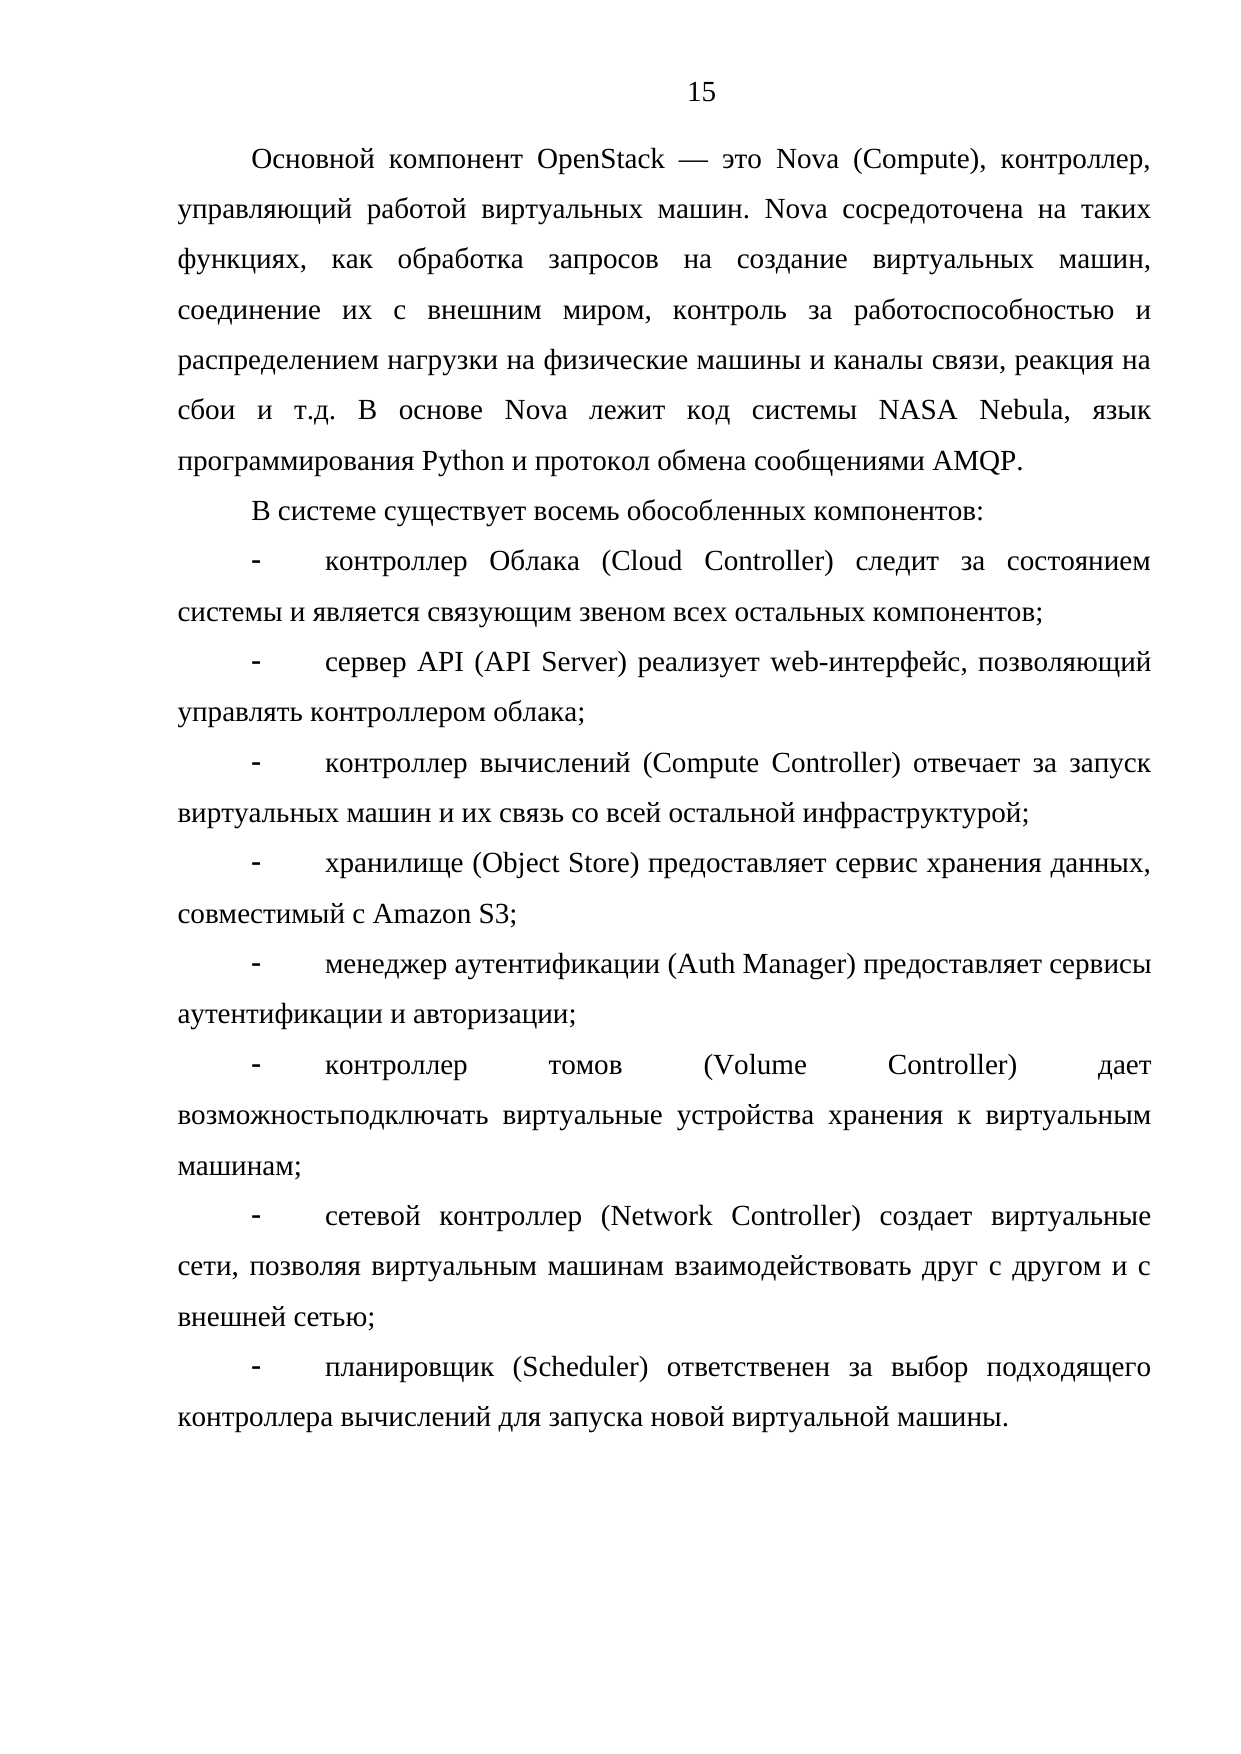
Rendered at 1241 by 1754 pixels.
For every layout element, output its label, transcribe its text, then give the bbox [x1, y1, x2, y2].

list сетевой контроллер (Network Controller) создает виртуальные сети, позволяя виртуальным машинам взаимодействовать друг с другом и с внешней сетью; [177, 1198, 1152, 1332]
list контроллер вычислений (Compute Controller) отвечает за запуск виртуальных машин и их связь со всей остальной инфраструктурой; [177, 745, 1152, 829]
list сервер API (API Server) реализует web-интерфейс, позволяющий управлять контроллером облака; [177, 644, 1152, 728]
list хранилище (Object Store) предоставляет сервис хранения данных, совместимый с Amazon S3; [177, 846, 1152, 929]
list контроллер томов (Volume Controller) дает возможностьподключать виртуальные устройства хранения к виртуальным машинам; [177, 1047, 1152, 1181]
list контроллер Облака (Cloud Controller) следит за состоянием системы и является связующим звеном всех остальных компонентов; [177, 543, 1152, 627]
list планировщик (Scheduler) ответственен за выбор подходящего контроллера вычислений для запуска новой виртуальной машины. [177, 1349, 1152, 1433]
text Основной компонент OpenStack — это Nova (Compute), контроллер, управляющий работой виртуальных машин. Nova сосредоточена на таких функциях, как обработка запросов на создание виртуальных машин, соединение их с внешним миром, контроль за работоспособностью и распределением нагрузки на физические машины и каналы связи, реакция на сбои и т.д. В основе Nova лежит код системы NASA Nebula, язык программирования Python и протокол обмена сообщениями AMQP. [177, 141, 1152, 476]
text В системе существует восемь обособленных компонентов: [177, 493, 1152, 527]
list менеджер аутентификации (Auth Manager) предоставляет сервисы аутентификации и авторизации; [177, 946, 1152, 1030]
